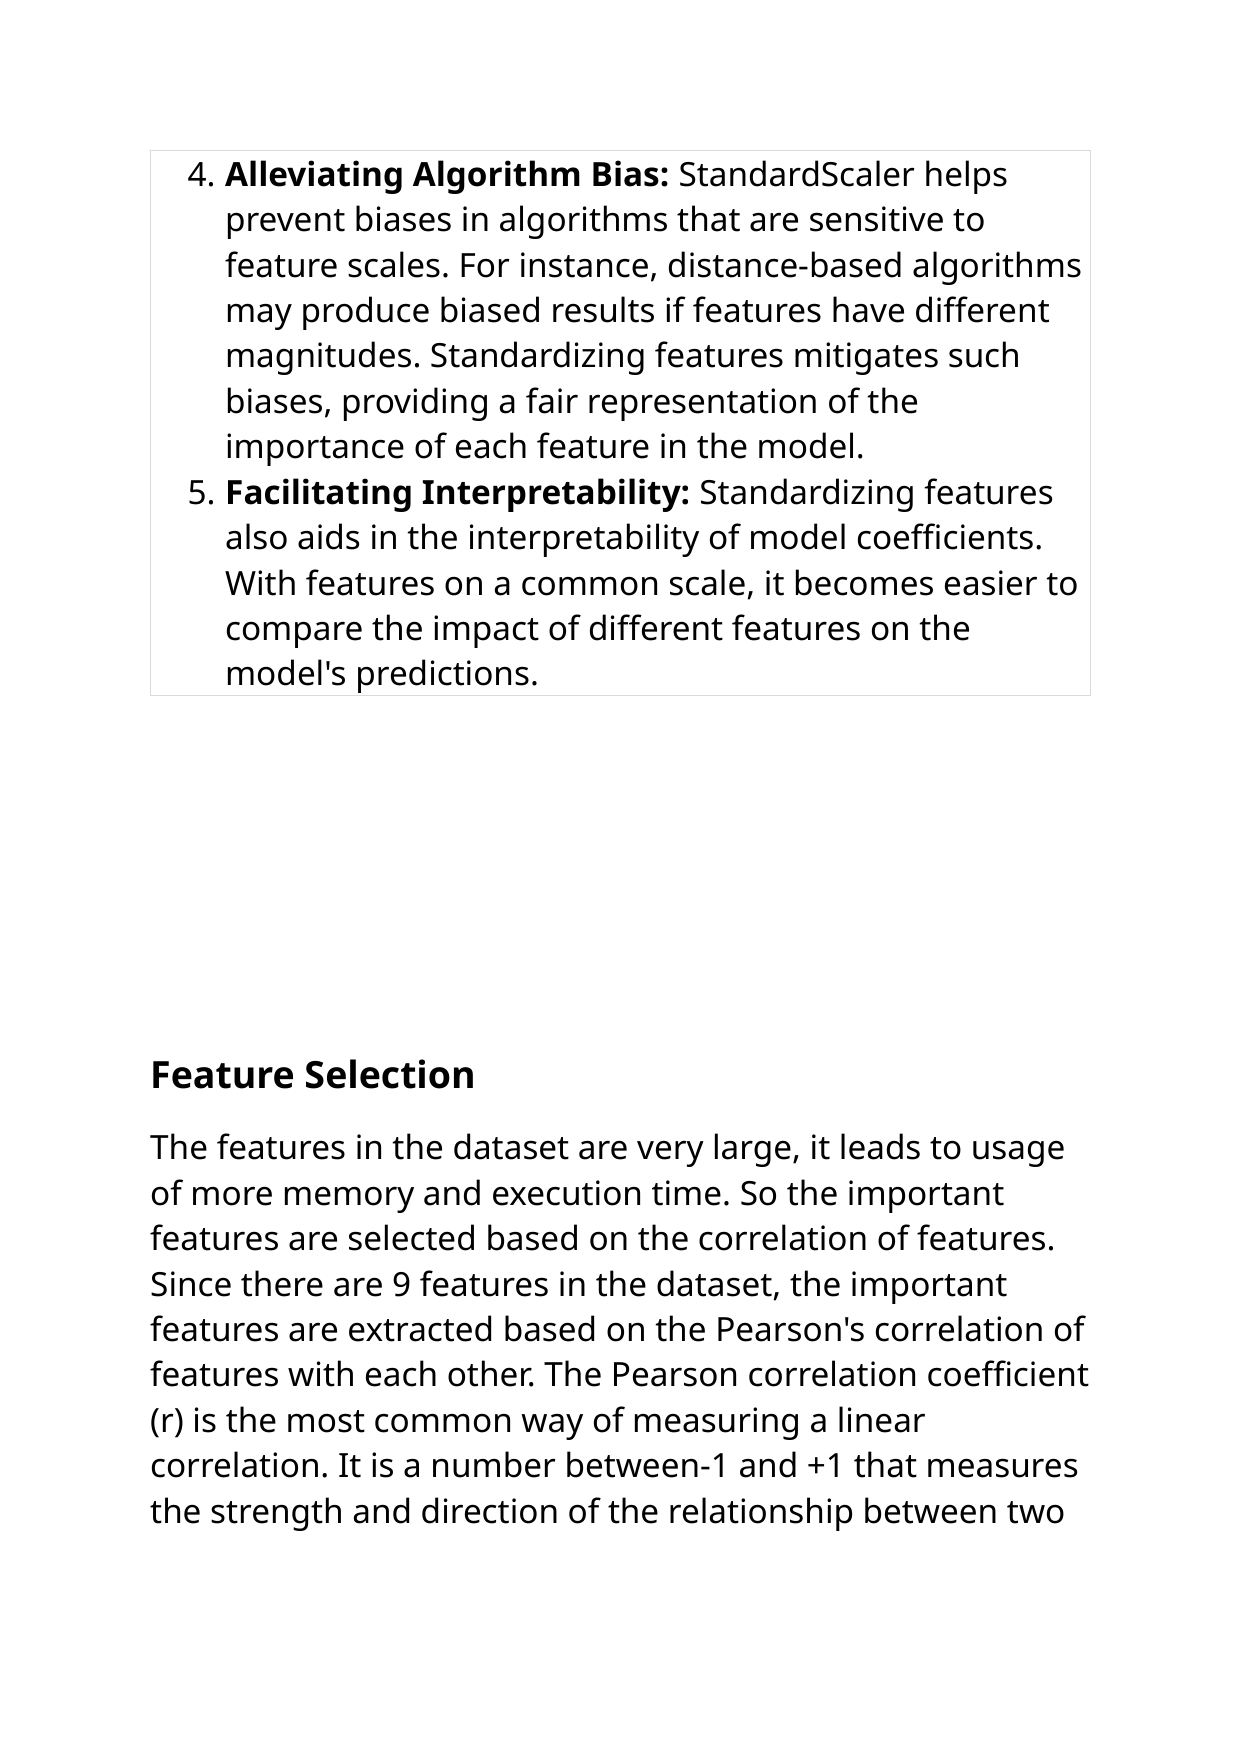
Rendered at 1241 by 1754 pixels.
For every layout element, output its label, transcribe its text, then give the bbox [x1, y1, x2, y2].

text Feature Selection [150, 1048, 1090, 1099]
list Facilitating Interpretability: Standardizing features also aids in the interpretability of model coefficients. With features on a common scale, it becomes easier to compare the impact of different features on the model's predictions. [151, 468, 1090, 695]
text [150, 1124, 1090, 1533]
list Alleviating Algorithm Bias: StandardScaler helps prevent biases in algorithms that are sensitive to feature scales. For instance, distance-based algorithms may produce biased results if features have different magnitudes. Standardizing features mitigates such biases, providing a fair representation of the importance of each feature in the model. [151, 151, 1090, 468]
